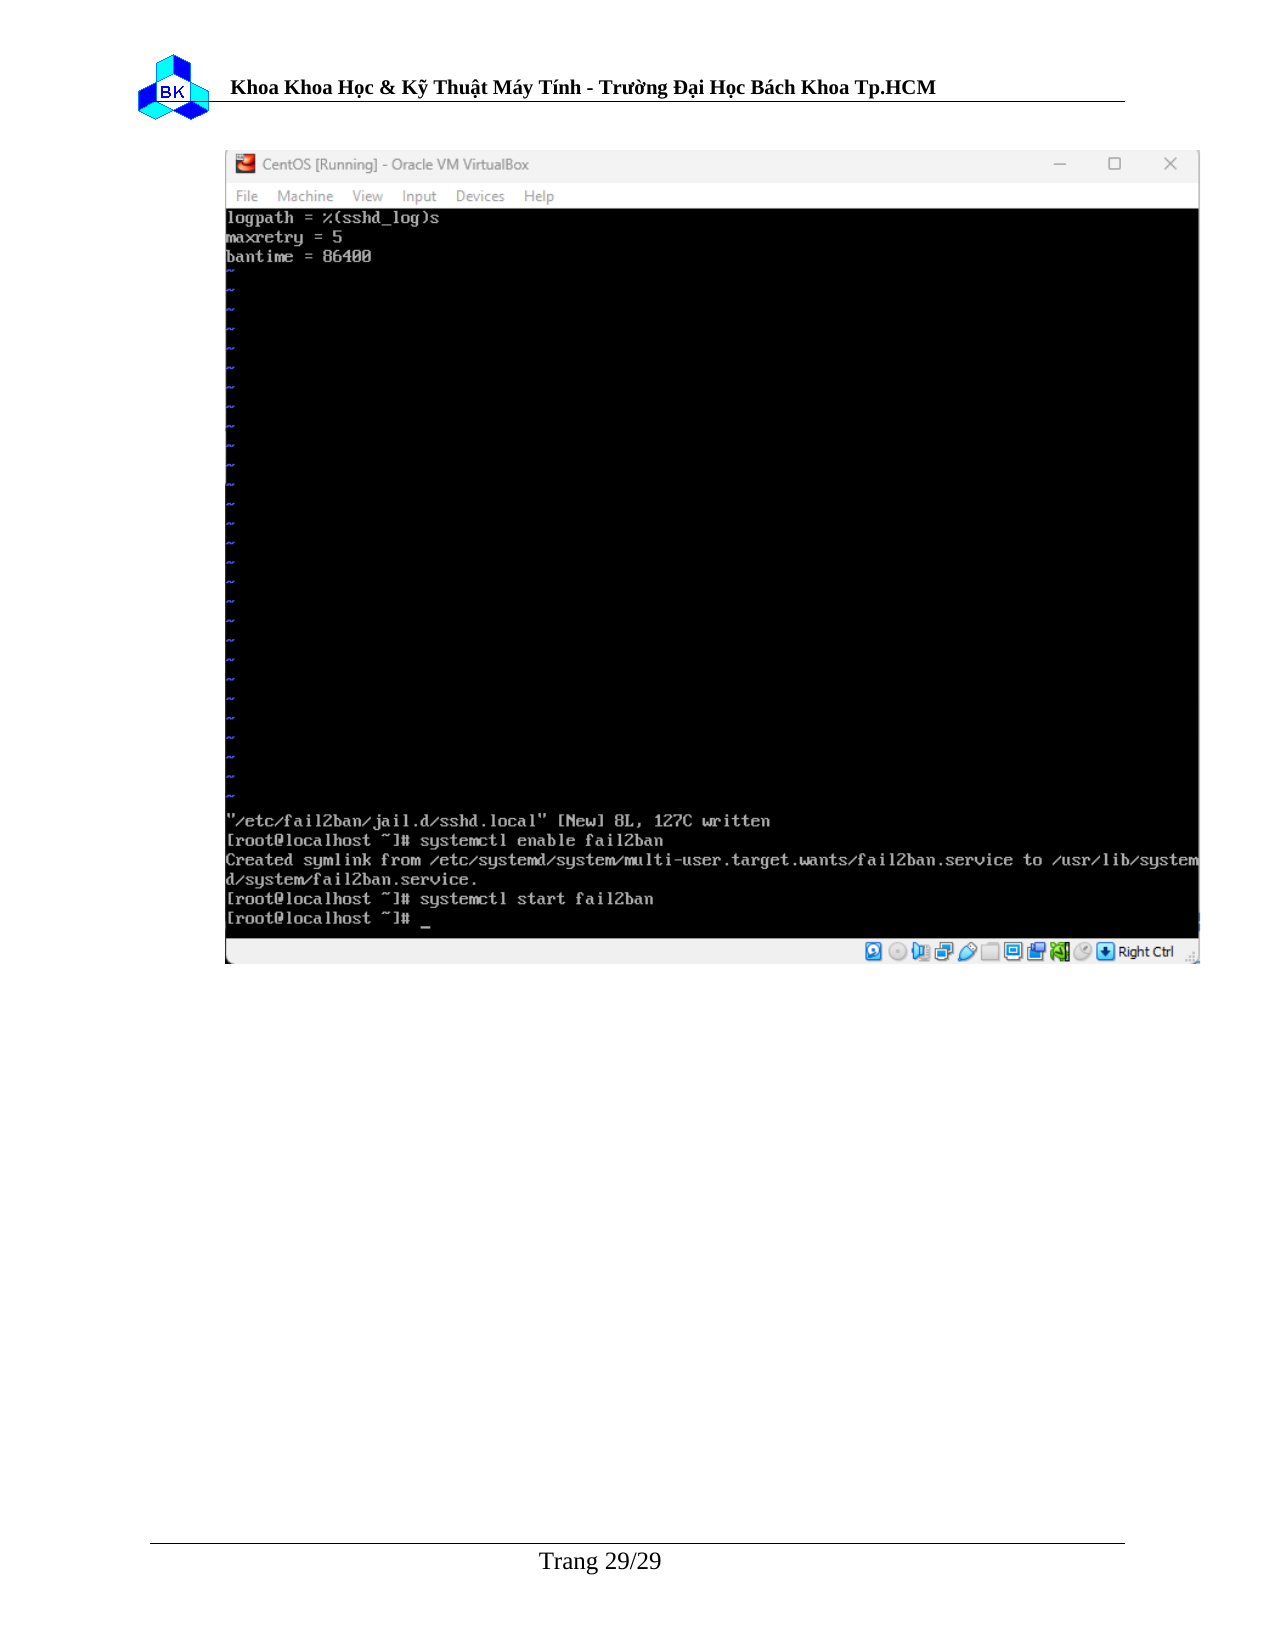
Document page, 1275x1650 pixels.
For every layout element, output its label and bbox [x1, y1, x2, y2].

picture [131, 48, 214, 132]
picture [225, 150, 1200, 964]
